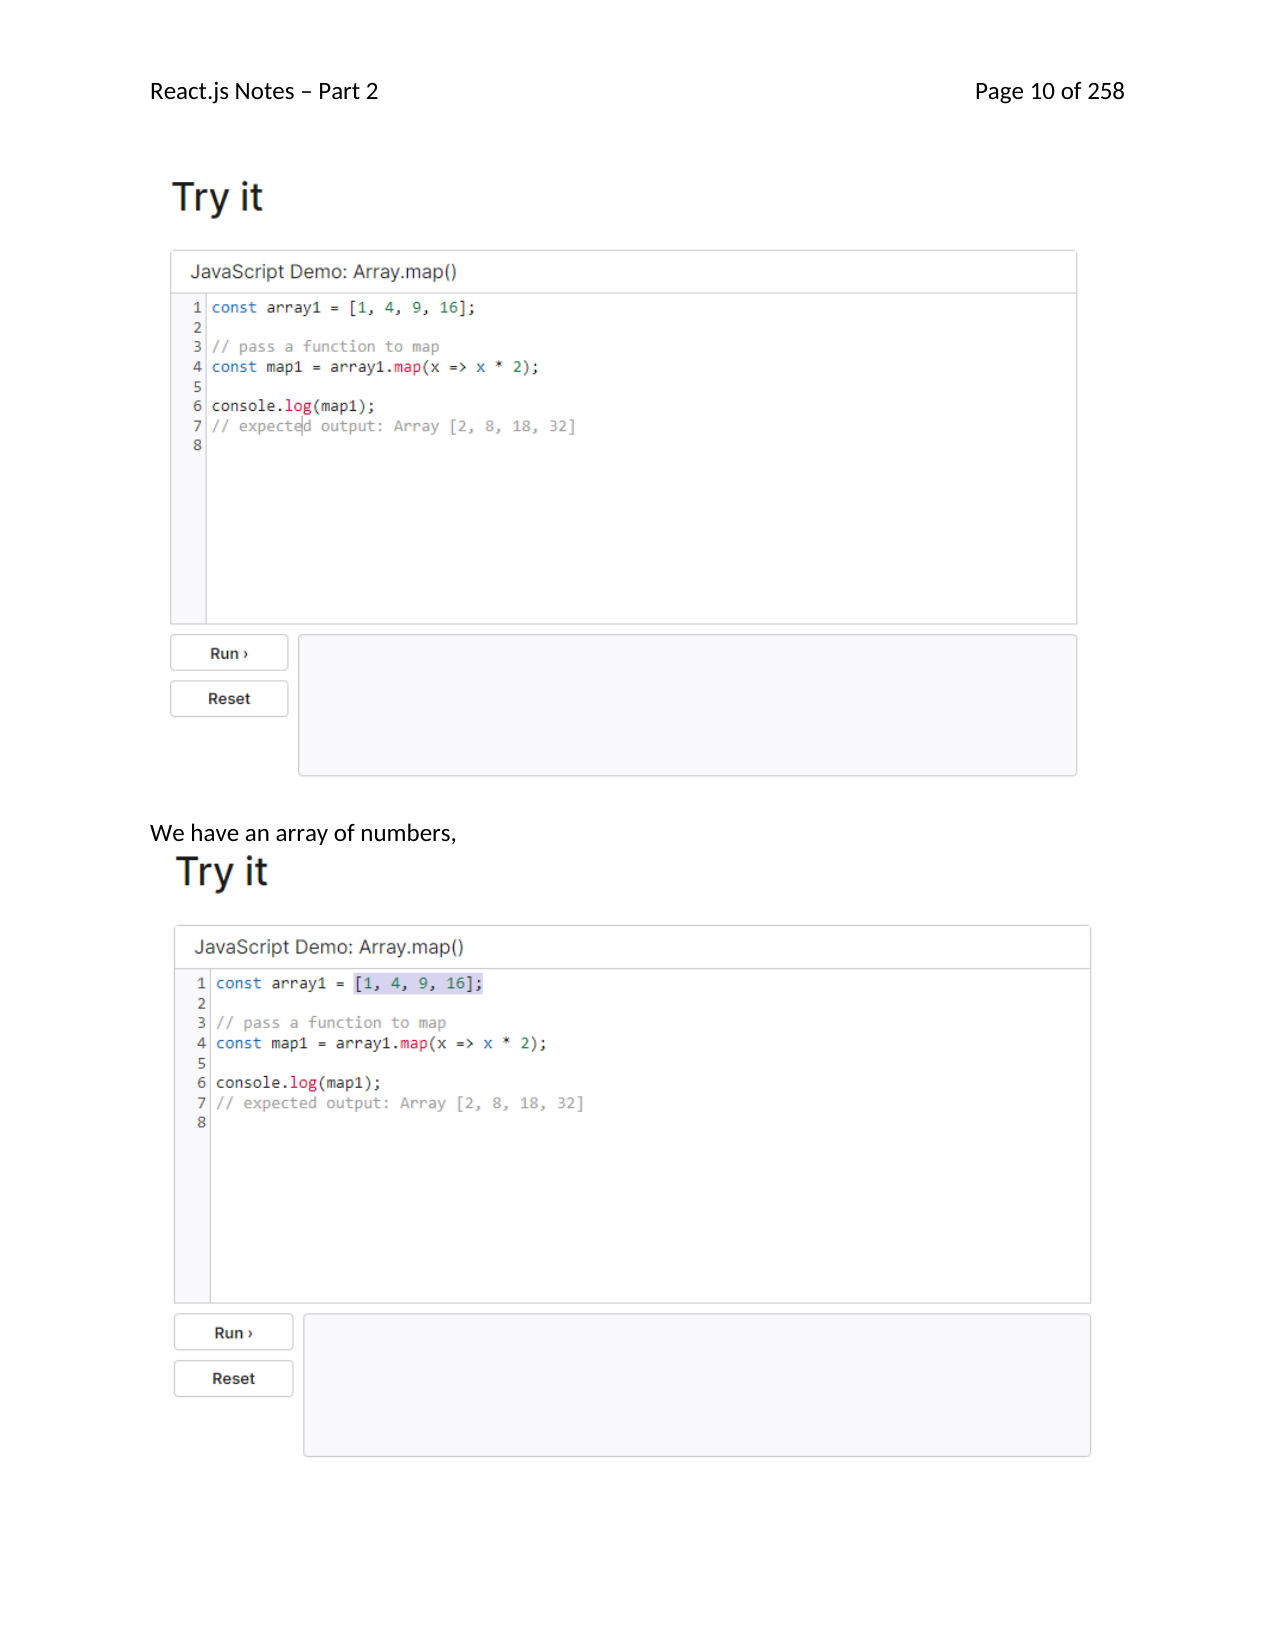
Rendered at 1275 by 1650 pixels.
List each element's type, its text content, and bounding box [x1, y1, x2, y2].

picture [150, 847, 1125, 1474]
text We have an array of numbers, [150, 818, 1125, 847]
picture [150, 150, 1125, 818]
